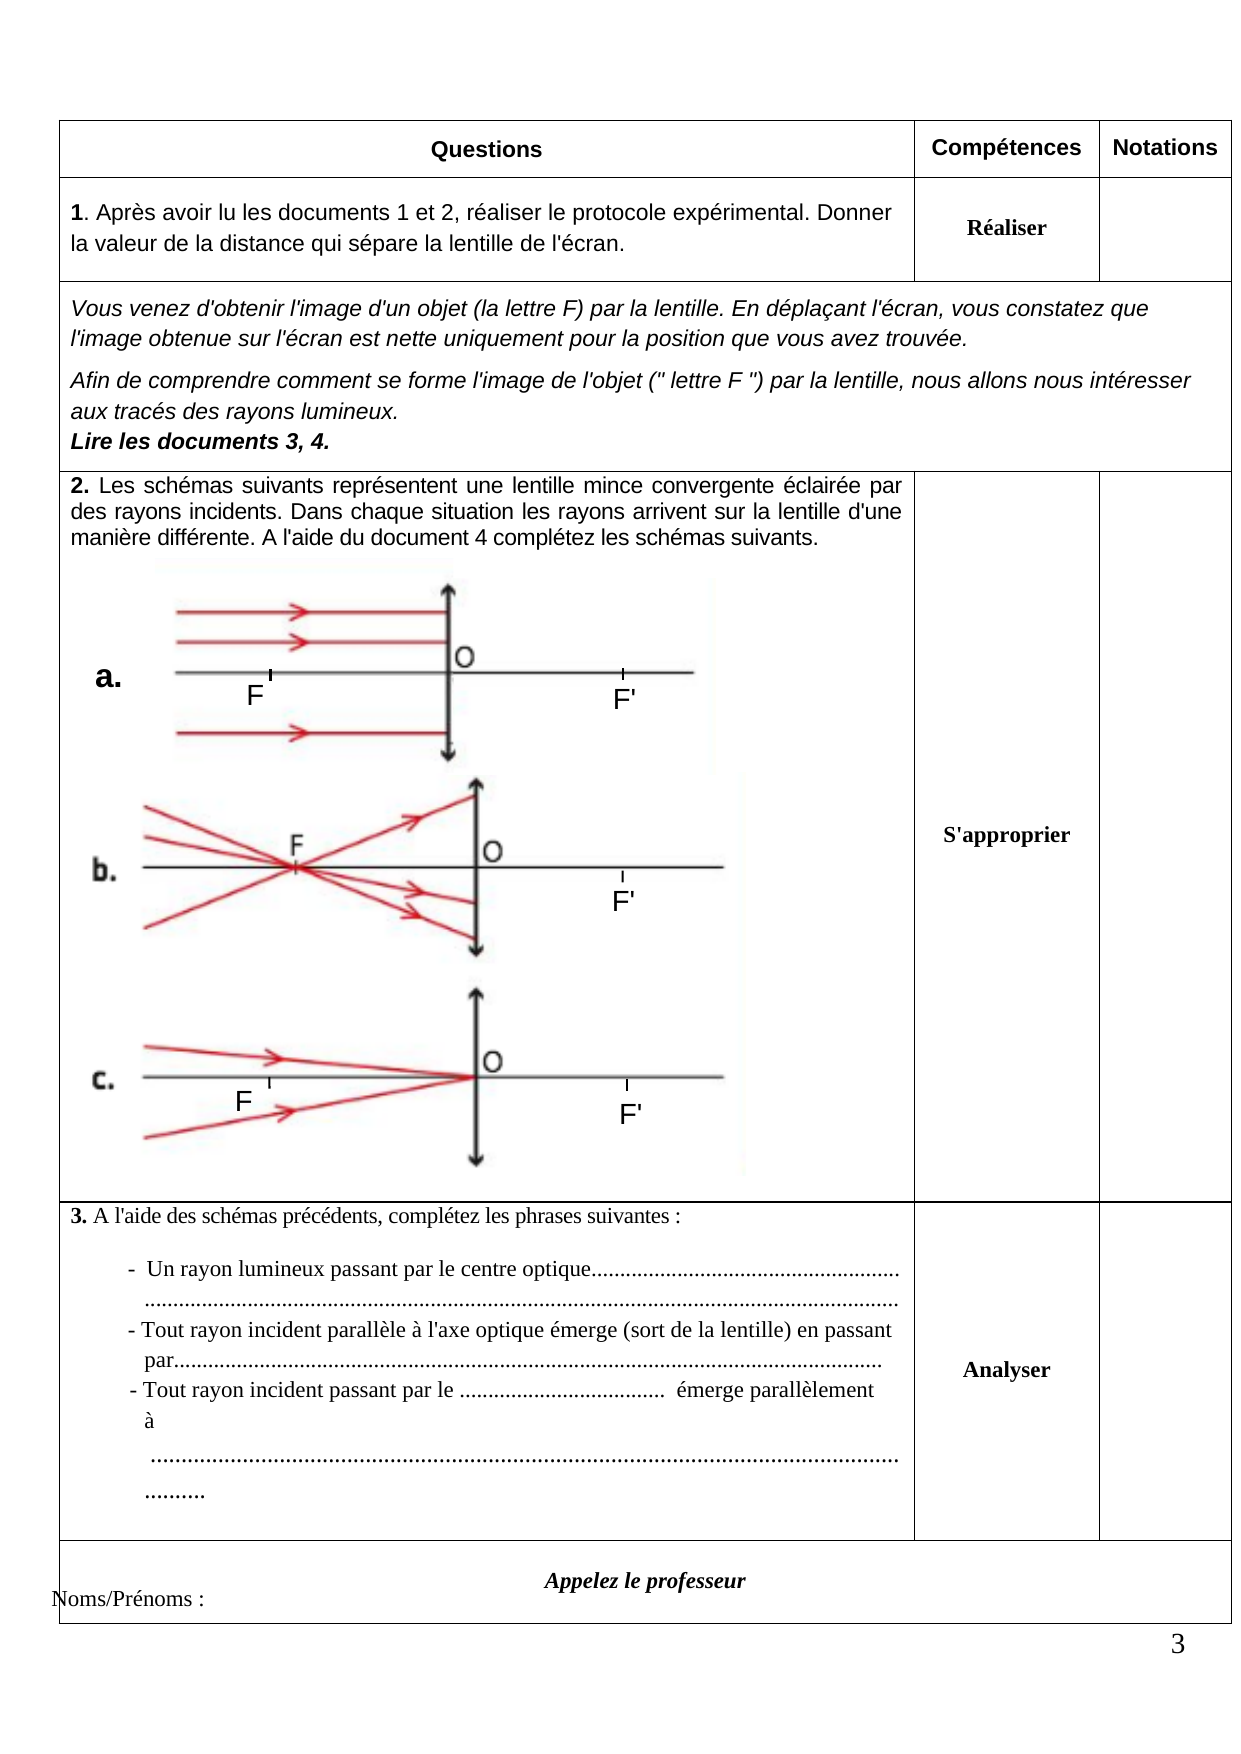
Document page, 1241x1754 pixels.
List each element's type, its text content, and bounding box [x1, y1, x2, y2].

table_header Compétences [915, 121, 1099, 177]
table_cell Vous venez d'obtenir l'image d'un objet (la lettre F) par la lentille. En déplaçant l'écran, vous constatez que l'image obtenue sur l'écran est nette uniquement pour la position que vous avez trouvée. Afin de comprendre comment se forme l'image de l'objet (" lettre F ") par la lentille, nous allons nous intéresser aux tracés des rayons lumineux. Lire les documents 3, 4. [60, 282, 1231, 471]
table_cell 1. Après avoir lu les documents 1 et 2, réaliser le protocole expérimental. Donner la valeur de la distance qui sépare la lentille de l'écran. [60, 178, 914, 281]
table_cell S'approprier [915, 472, 1099, 1201]
table_header Questions [60, 121, 914, 177]
table_cell Appelez le professeur [60, 1541, 1231, 1622]
picture [70, 558, 747, 1176]
table_cell 3. A l'aide des schémas précédents, complétez les phrases suivantes : - Un rayon lumineux passant par le centre optique...................................................... .................................................................................................................................... - Tout rayon incident parallèle à l'axe optique émerge (sort de la lentille) en passant par............................................................................................................................ - Tout rayon incident passant par le .................................... émerge parallèlement à .................................................................................................................................... [60, 1203, 914, 1540]
table_cell Analyser [915, 1203, 1099, 1540]
table_cell Réaliser [915, 178, 1099, 281]
table_header Notations [1100, 121, 1231, 177]
table_cell [1100, 178, 1231, 281]
table_cell 2. Les schémas suivants représentent une lentille mince convergente éclairée par des rayons incidents. Dans chaque situation les rayons arrivent sur la lentille d'une manière différente. A l'aide du document 4 complétez les schémas suivants. a. [60, 472, 914, 1201]
table_cell [1100, 1203, 1231, 1540]
table_cell [1100, 472, 1231, 1201]
